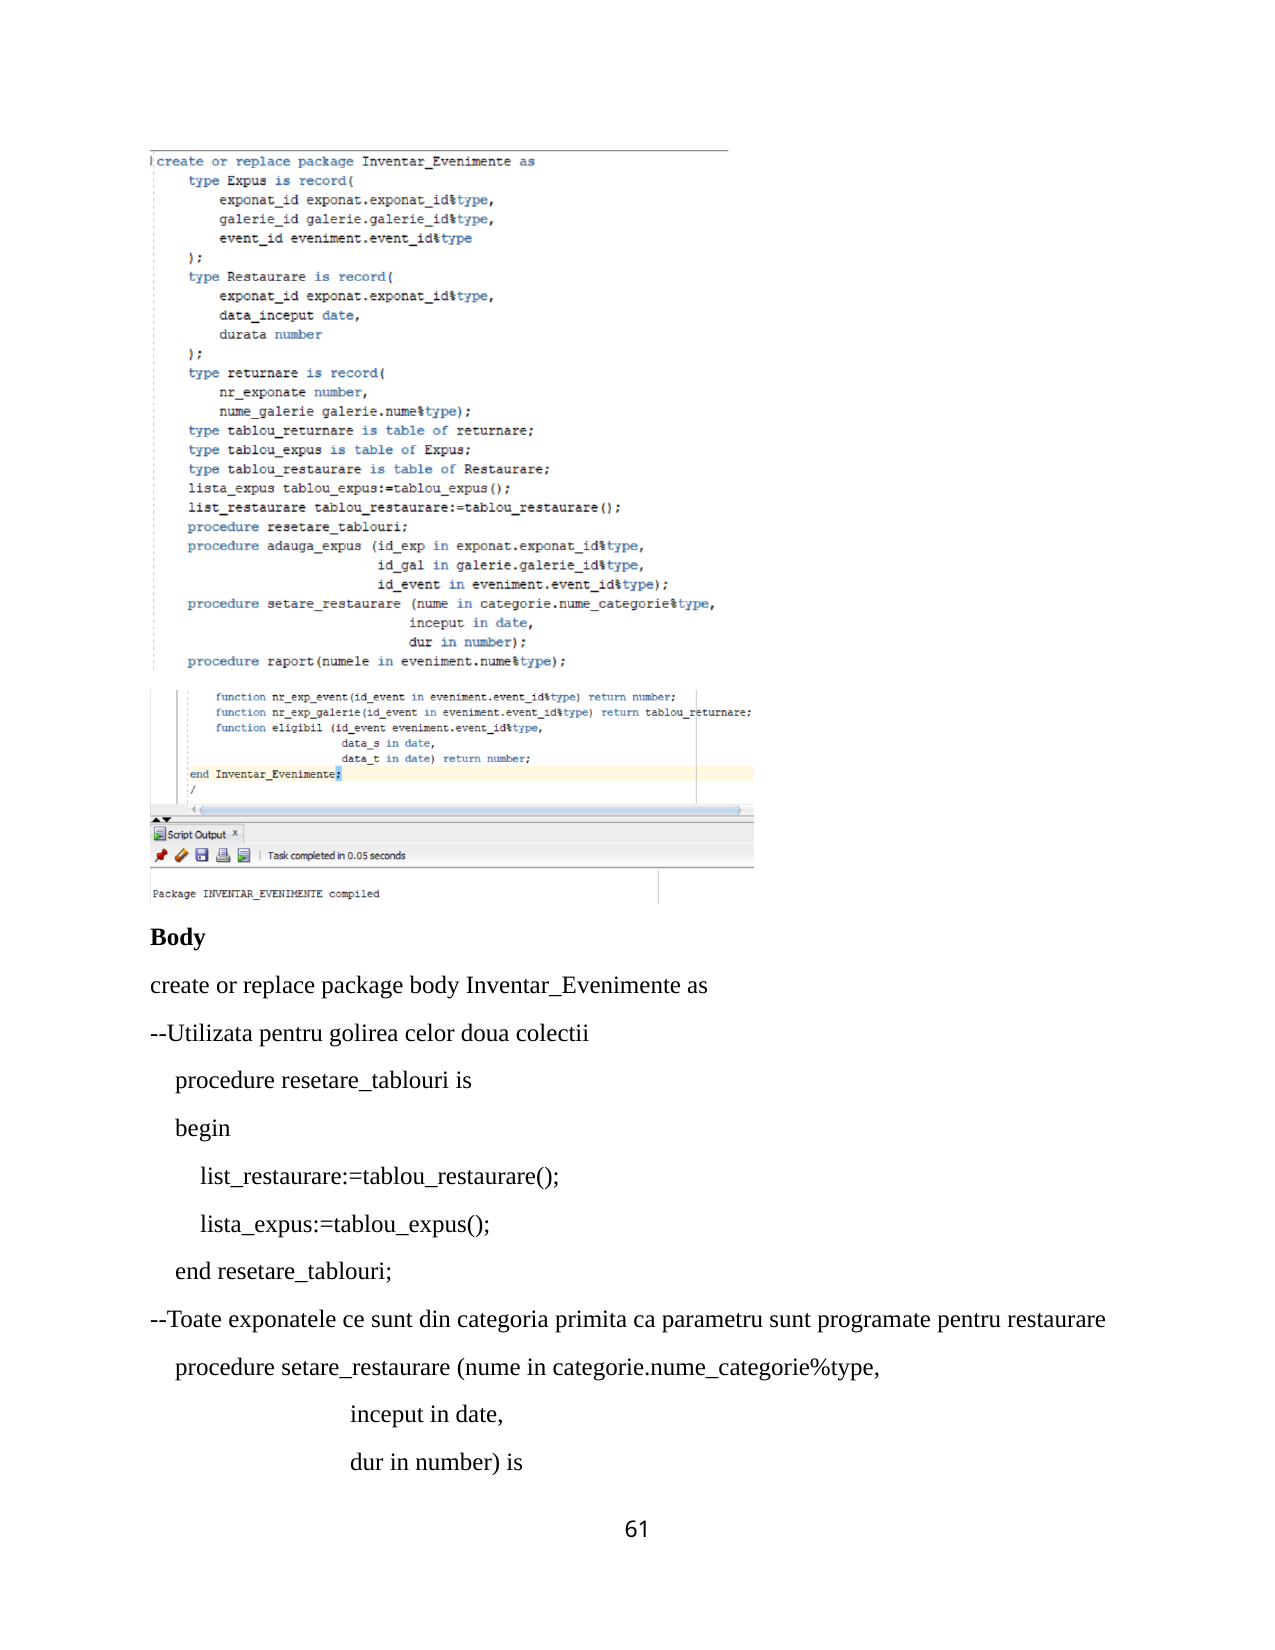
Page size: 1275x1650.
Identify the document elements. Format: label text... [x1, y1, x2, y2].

text Body [150, 922, 1125, 951]
text dur in number) is [150, 1447, 1125, 1476]
text begin [150, 1113, 1125, 1142]
text --Utilizata pentru golirea celor doua colectii [150, 1018, 1125, 1047]
text end resetare_tablouri; [150, 1256, 1125, 1285]
picture [150, 150, 729, 672]
text lista_expus:=tablou_expus(); [150, 1209, 1125, 1237]
text create or replace package body Inventar_Evenimente as [150, 970, 1125, 999]
text procedure setare_restaurare (nume in categorie.nume_categorie%type, [150, 1352, 1125, 1381]
text inceput in date, [150, 1399, 1125, 1428]
text list_restaurare:=tablou_restaurare(); [150, 1161, 1125, 1190]
text --Toate exponatele ce sunt din categoria primita ca parametru sunt programate pentru restaurare [150, 1304, 1125, 1333]
picture [150, 690, 755, 904]
text procedure resetare_tablouri is [150, 1066, 1125, 1094]
